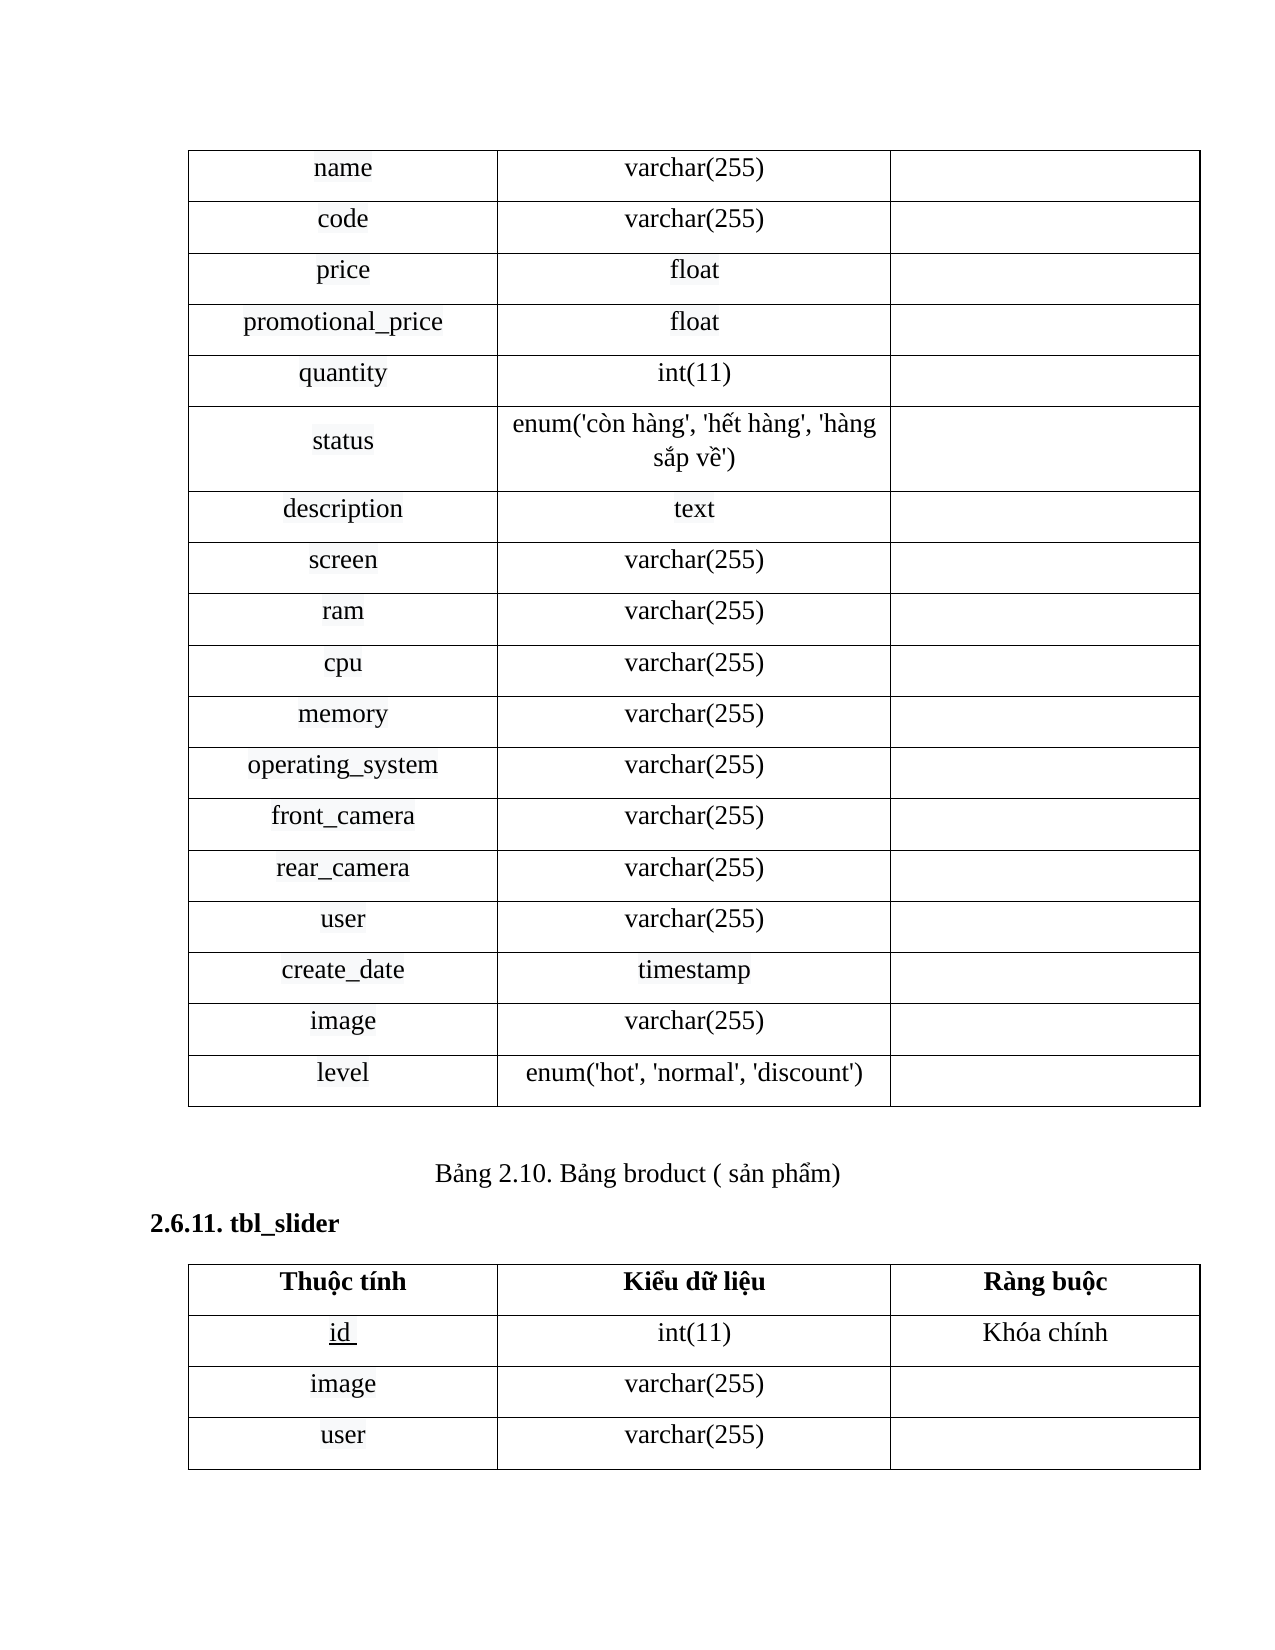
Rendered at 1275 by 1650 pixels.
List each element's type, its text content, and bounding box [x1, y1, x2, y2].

table_header Thuộc tính [189, 1265, 497, 1315]
table_cell code [189, 202, 497, 252]
table_cell [891, 356, 1199, 406]
table_cell id [189, 1316, 497, 1366]
table_cell [891, 305, 1199, 355]
table_cell create_date [189, 953, 497, 1003]
table_cell [891, 1367, 1199, 1417]
table_cell varchar(255) [498, 594, 890, 644]
table_cell [891, 543, 1199, 593]
table_cell [891, 1418, 1199, 1468]
subtitle 2.6.11. tbl_slider [150, 1207, 1125, 1238]
table_cell description [189, 492, 497, 542]
table_header Ràng buộc [891, 1265, 1199, 1315]
table_cell [891, 697, 1199, 747]
table_cell [891, 1056, 1199, 1106]
table_cell image [189, 1004, 497, 1054]
table_cell rear_camera [189, 851, 497, 901]
table_cell [891, 492, 1199, 542]
table_cell timestamp [498, 953, 890, 1003]
table_cell [891, 1004, 1199, 1054]
table_cell [891, 851, 1199, 901]
table_cell price [189, 254, 497, 304]
table_cell int(11) [498, 356, 890, 406]
table_cell [891, 646, 1199, 696]
table_cell varchar(255) [498, 1367, 890, 1417]
table_cell enum('còn hàng', 'hết hàng', 'hàng sắp về') [498, 407, 890, 491]
table_cell [891, 202, 1199, 252]
table_cell varchar(255) [498, 799, 890, 849]
table_cell user [189, 1418, 497, 1468]
table_cell [891, 407, 1199, 491]
table_cell level [189, 1056, 497, 1106]
table_cell [891, 902, 1199, 952]
table_cell enum('hot', 'normal', 'discount') [498, 1056, 890, 1106]
table_cell float [498, 254, 890, 304]
table_cell [891, 748, 1199, 798]
table_cell varchar(255) [498, 748, 890, 798]
table_cell Khóa chính [891, 1316, 1199, 1366]
table_cell varchar(255) [498, 202, 890, 252]
table_cell front_camera [189, 799, 497, 849]
table_cell varchar(255) [498, 902, 890, 952]
table_cell float [498, 305, 890, 355]
table_cell [891, 151, 1199, 201]
table_cell [891, 953, 1199, 1003]
table_cell image [189, 1367, 497, 1417]
table_cell ram [189, 594, 497, 644]
table_cell memory [189, 697, 497, 747]
table_cell varchar(255) [498, 1418, 890, 1468]
table_cell varchar(255) [498, 851, 890, 901]
table_cell varchar(255) [498, 697, 890, 747]
table_cell [891, 254, 1199, 304]
table_cell varchar(255) [498, 646, 890, 696]
table_cell [891, 594, 1199, 644]
table_cell cpu [189, 646, 497, 696]
table_cell varchar(255) [498, 151, 890, 201]
table_cell [891, 799, 1199, 849]
table_cell status [189, 407, 497, 491]
table_cell promotional_price [189, 305, 497, 355]
table_cell int(11) [498, 1316, 890, 1366]
table_header Kiểu dữ liệu [498, 1265, 890, 1315]
table_cell screen [189, 543, 497, 593]
table_cell quantity [189, 356, 497, 406]
table_cell name [189, 151, 497, 201]
table_cell varchar(255) [498, 543, 890, 593]
table_cell user [189, 902, 497, 952]
table_cell varchar(255) [498, 1004, 890, 1054]
table_cell text [498, 492, 890, 542]
table_cell operating_system [189, 748, 497, 798]
text Bảng 2.10. Bảng broduct ( sản phẩm) [150, 1157, 1125, 1188]
